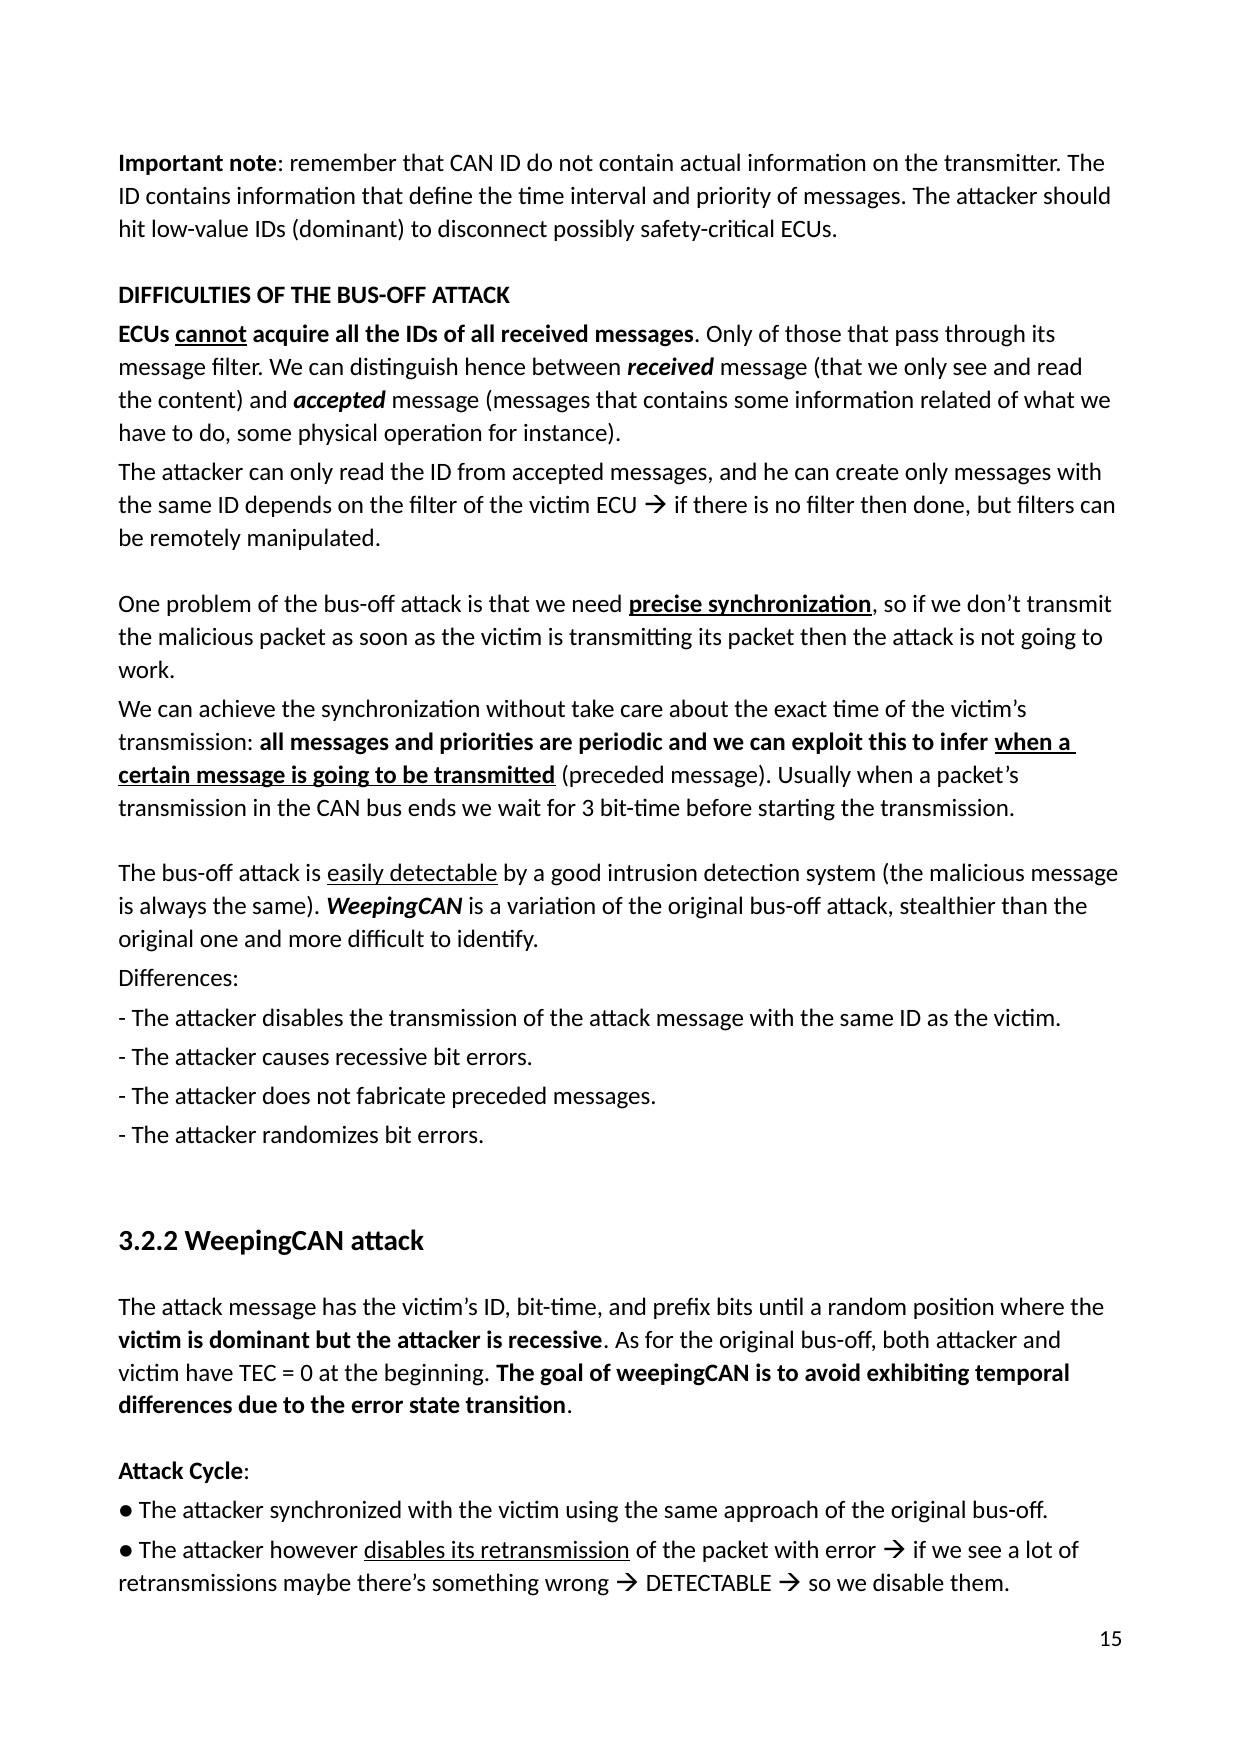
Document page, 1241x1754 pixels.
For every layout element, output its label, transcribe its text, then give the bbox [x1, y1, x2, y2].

text ● The attacker synchronized with the victim using the same approach of the original bus-off. [118, 1494, 1122, 1525]
text ECUs cannot acquire all the IDs of all received messages. Only of those that pass through its message filter. We can distinguish hence between received message (that we only see and read the content) and accepted message (messages that contains some information related of what we have to do, some physical operation for instance). [118, 318, 1122, 448]
text ● The attacker however disables its retransmission of the packet with error if we see a lot of retransmissions maybe there’s something wrong DETECTABLE so we disable them. [118, 1534, 1122, 1597]
text We can achieve the synchronization without take care about the exact time of the victim’s transmission: all messages and priorities are periodic and we can exploit this to infer when a certain message is going to be transmitted (preceded message). Usually when a packet’s transmission in the CAN bus ends we wait for 3 bit-time before starting the transmission. [118, 693, 1122, 822]
text The attack message has the victim’s ID, bit-time, and prefix bits until a random position where the victim is dominant but the attacker is recessive. As for the original bus-off, both attacker and victim have TEC = 0 at the beginning. The goal of weepingCAN is to avoid exhibiting temporal differences due to the error state transition. [118, 1291, 1122, 1420]
text The attacker can only read the ID from accepted messages, and he can create only messages with the same ID depends on the filter of the victim ECU if there is no filter then done, but filters can be remotely manipulated. [118, 456, 1122, 553]
text DIFFICULTIES OF THE BUS-OFF ATTACK [118, 279, 1122, 310]
text Important note: remember that CAN ID do not contain actual information on the transmitter. The ID contains information that define the time interval and priority of messages. The attacker should hit low-value IDs (dominant) to disconnect possibly safety-critical ECUs. [118, 148, 1122, 244]
text - The attacker causes recessive bit errors. [118, 1041, 1122, 1071]
text - The attacker randomizes bit errors. [118, 1119, 1122, 1150]
text - The attacker disables the transmission of the attack message with the same ID as the victim. [118, 1002, 1122, 1032]
text One problem of the bus-off attack is that we need precise synchronization, so if we don’t transmit the malicious packet as soon as the victim is transmitting its packet then the attack is not going to work. [118, 588, 1122, 684]
text Attack Cycle: [118, 1455, 1122, 1486]
text The bus-off attack is easily detectable by a good intrusion detection system (the malicious message is always the same). WeepingCAN is a variation of the original bus-off attack, stealthier than the original one and more difficult to identify. [118, 858, 1122, 954]
subtitle 3.2.2 WeepingCAN attack [118, 1222, 1122, 1258]
text - The attacker does not fabricate preceded messages. [118, 1080, 1122, 1111]
text Differences: [118, 963, 1122, 993]
